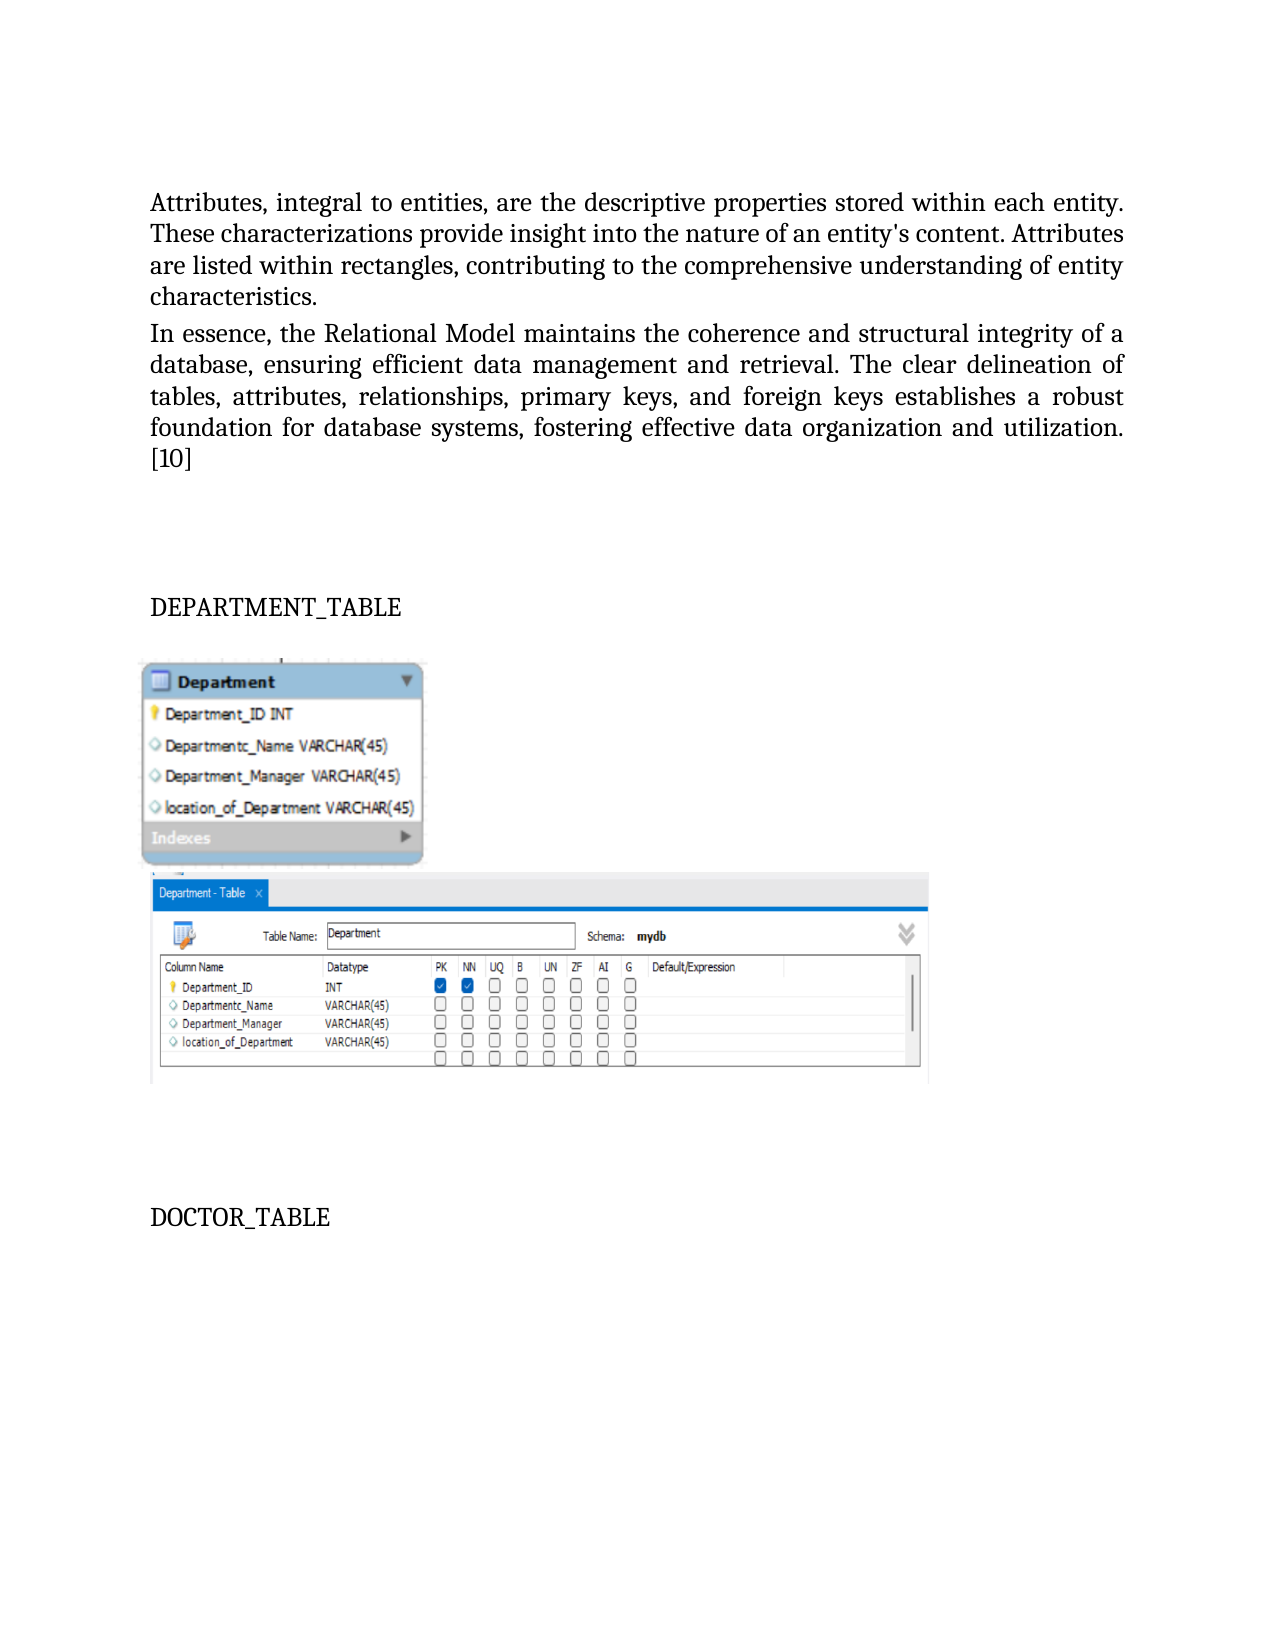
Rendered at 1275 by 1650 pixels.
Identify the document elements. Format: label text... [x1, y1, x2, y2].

text Attributes, integral to entities, are the descriptive properties stored within each entity. These characterizations provide insight into the nature of an entity's content. Attributes are listed within rectangles, contributing to the comprehensive understanding of entity characteristics. [150, 187, 1125, 312]
text DEPARTMENT_TABLE [150, 592, 1125, 623]
text DOCTOR_TABLE [150, 1202, 1125, 1233]
picture [150, 872, 930, 1084]
text In essence, the Relational Model maintains the coherence and structural integrity of a database, ensuring efficient data management and retrieval. The clear delineation of tables, attributes, relationships, primary keys, and foreign keys establishes a robust foundation for database systems, fostering effective data organization and utilization. [10] [150, 318, 1125, 474]
picture [137, 658, 428, 869]
